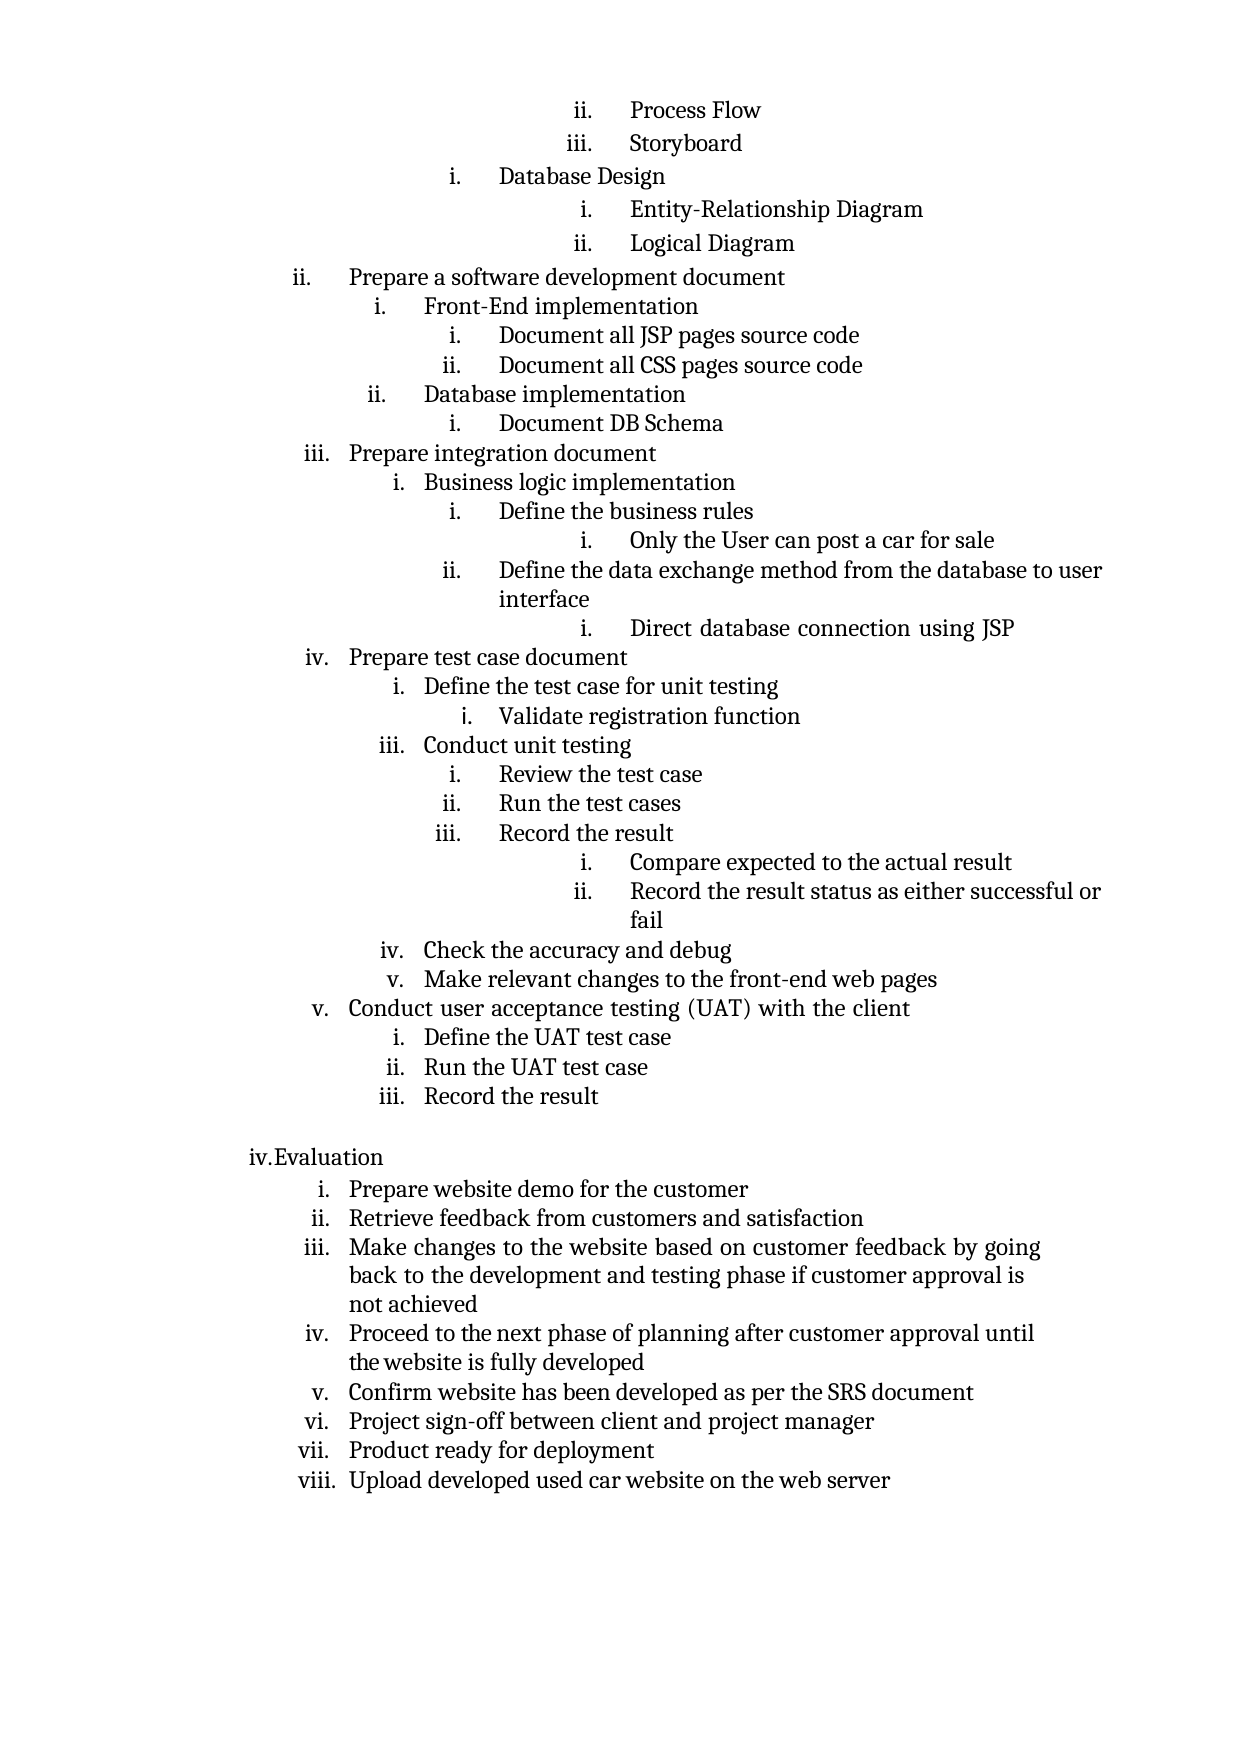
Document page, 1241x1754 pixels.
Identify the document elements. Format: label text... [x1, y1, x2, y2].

list Conduct user acceptance testing (UAT) with the client [312, 993, 1042, 1022]
list Database implementation [367, 379, 1122, 408]
list Document all CSS pages source code [442, 350, 1122, 379]
list Retrieve feedback from customers and satisfaction [311, 1203, 1122, 1233]
list Prepare website demo for the customer [318, 1174, 1122, 1203]
list Direct database connection using JSP [580, 614, 1042, 642]
list Entity-Relationship Diagram [580, 195, 1122, 224]
list Prepare integration document [304, 438, 1122, 467]
list Define the test case for unit testing [393, 671, 1122, 700]
list Define the business rules [449, 496, 1122, 526]
list Make relevant changes to the front-end web pages [387, 964, 1122, 993]
list Run the UAT test case [386, 1052, 1122, 1081]
list Product ready for deployment [298, 1435, 1122, 1464]
subtitle Evaluation [249, 1143, 1122, 1172]
list Business logic implementation [393, 467, 1122, 496]
list Upload developed used car website on the web server [298, 1465, 1122, 1494]
list Record the result status as either successful or fail [573, 876, 1122, 935]
list Document DB Schema [449, 408, 1122, 438]
list Prepare a software development document [292, 262, 1122, 291]
list Compare expected to the actual result [580, 847, 1122, 876]
list Database Design [449, 162, 1122, 191]
list Only the User can post a car for sale [580, 526, 1122, 555]
list Proceed to the next phase of planning after customer approval until the website is fully developed [305, 1319, 1041, 1377]
list Prepare test case document [305, 642, 1041, 671]
list Run the test cases [442, 788, 1122, 818]
list Define the data exchange method from the database to user interface [442, 555, 1122, 613]
list Storyboard [566, 129, 1122, 158]
list Front-End implementation [374, 291, 1122, 320]
list Record the result [379, 1081, 1122, 1110]
list Check the accuracy and debug [380, 935, 1122, 964]
list Process Flow [573, 96, 1122, 125]
list Confirm website has been developed as per the SRS document [312, 1377, 1122, 1406]
list Conduct unit testing [379, 730, 1122, 759]
list Document all JSP pages source code [449, 320, 1122, 349]
list Validate registration function [461, 700, 1122, 730]
list Record the result [435, 818, 1122, 847]
list Define the UAT test case [393, 1022, 1122, 1052]
list Review the test case [449, 759, 1122, 788]
list Logical Diagram [573, 229, 1122, 257]
list Project sign-off between client and project manager [305, 1406, 1122, 1435]
list Make changes to the website based on customer feedback by going back to the development and testing phase if customer approval is not achieved [304, 1233, 1042, 1319]
